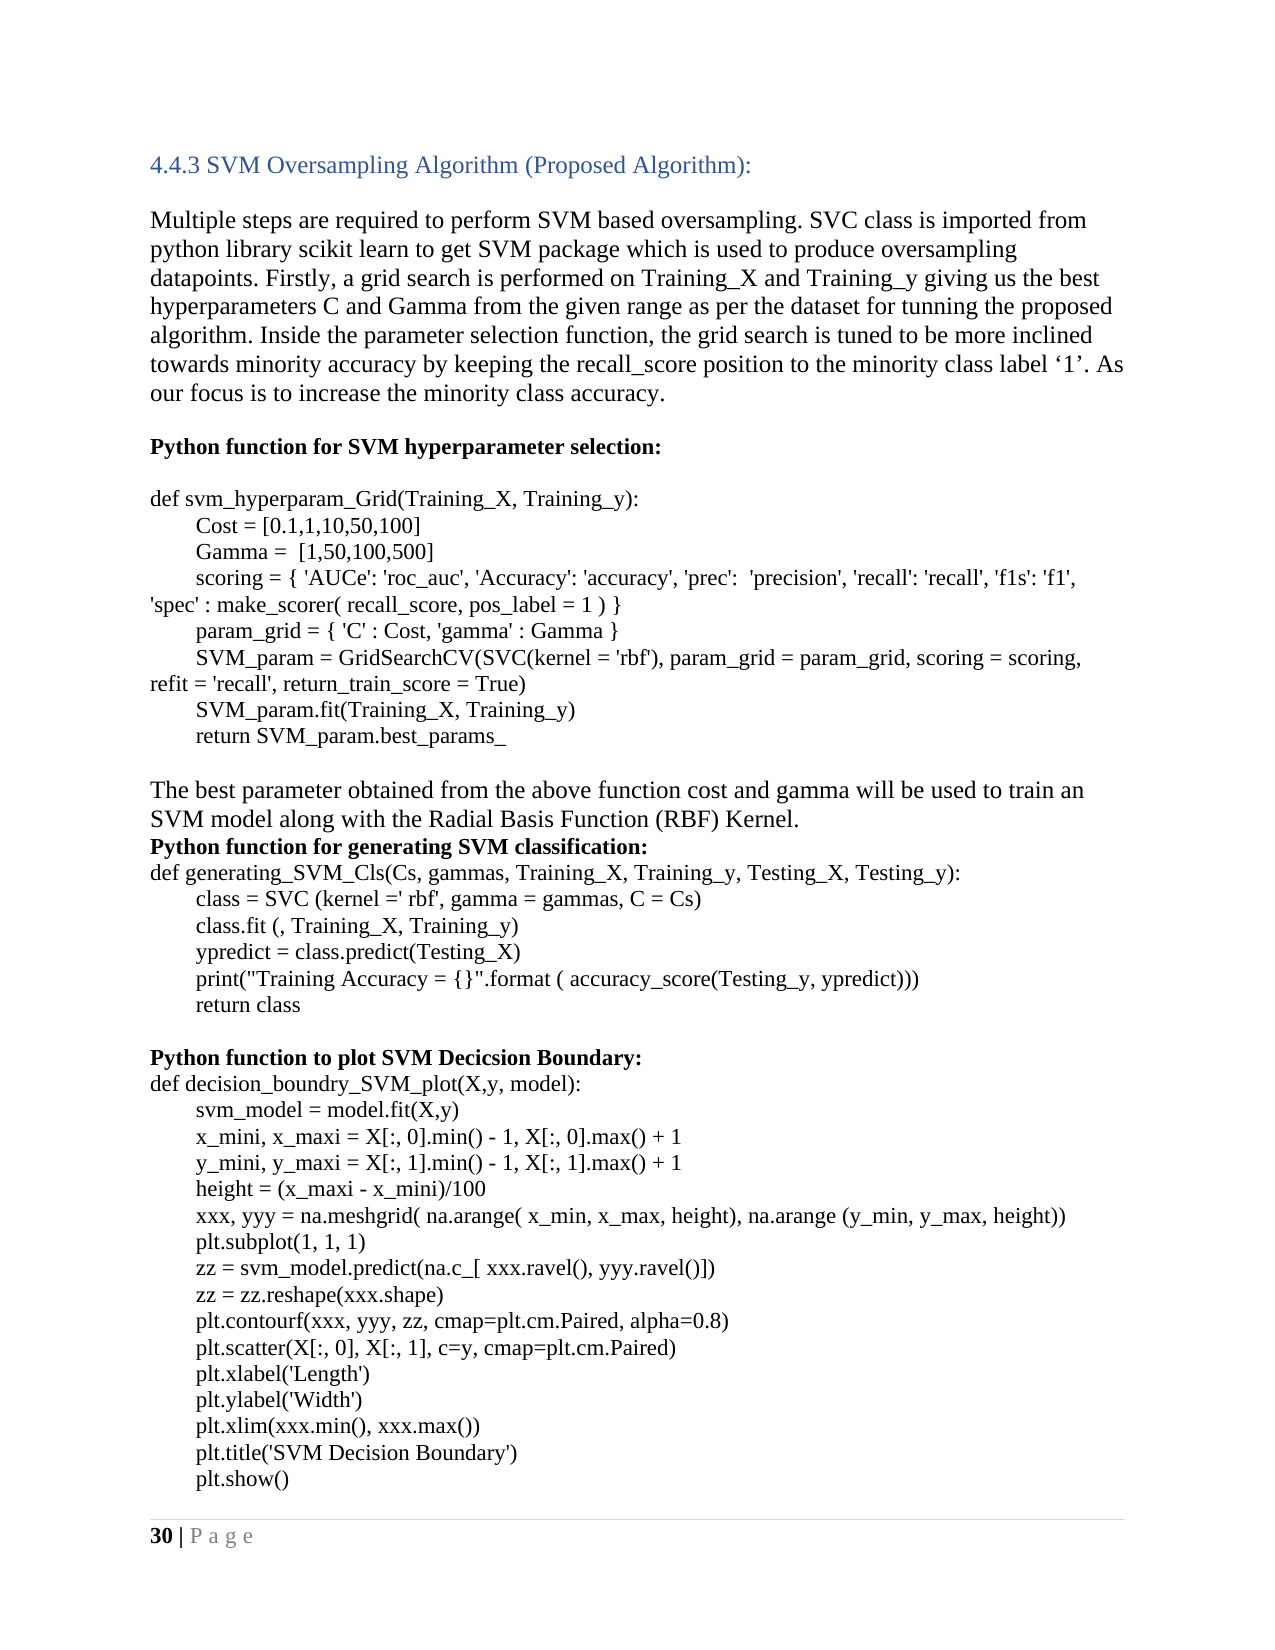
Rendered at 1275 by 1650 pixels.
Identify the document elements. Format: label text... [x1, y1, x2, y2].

text plt.title('SVM Decision Boundary') [150, 1439, 1125, 1465]
text x_mini, x_maxi = X[:, 0].min() - 1, X[:, 0].max() + 1 [150, 1123, 1125, 1149]
text zz = svm_model.predict(na.c_[ xxx.ravel(), yyy.ravel()]) [150, 1254, 1125, 1281]
text SVM_param.fit(Training_X, Training_y) [150, 696, 1125, 723]
text ypredict = class.predict(Testing_X) [150, 938, 1125, 964]
text Cost = [0.1,1,10,50,100] [150, 512, 1125, 538]
text plt.contourf(xxx, yyy, zz, cmap=plt.cm.Paired, alpha=0.8) [150, 1307, 1125, 1333]
text class.fit (, Training_X, Training_y) [150, 912, 1125, 938]
text Gamma = [1,50,100,500] [150, 538, 1125, 564]
text svm_model = model.fit(X,y) [150, 1096, 1125, 1123]
text class = SVC (kernel =' rbf', gamma = gammas, C = Cs) [150, 886, 1125, 912]
text scoring = { 'AUCe': 'roc_auc', 'Accuracy': 'accuracy', 'prec': 'precision', 'recall': 'recall', 'f1s': 'f1', 'spec' : make_scorer( recall_score, pos_label = 1 ) } [150, 564, 1125, 617]
text plt.subplot(1, 1, 1) [150, 1228, 1125, 1254]
text zz = zz.reshape(xxx.shape) [150, 1281, 1125, 1307]
text plt.xlabel('Length') [150, 1360, 1125, 1386]
text plt.scatter(X[:, 0], X[:, 1], c=y, cmap=plt.cm.Paired) [150, 1333, 1125, 1360]
text param_grid = { 'C' : Cost, 'gamma' : Gamma } [150, 617, 1125, 643]
text y_mini, y_maxi = X[:, 1].min() - 1, X[:, 1].max() + 1 [150, 1149, 1125, 1175]
text SVM_param = GridSearchCV(SVC(kernel = 'rbf'), param_grid = param_grid, scoring = scoring, refit = 'recall', return_train_score = True) [150, 643, 1125, 696]
text def generating_SVM_Cls(Cs, gammas, Training_X, Training_y, Testing_X, Testing_y): [150, 859, 1125, 886]
text Python function for SVM hyperparameter selection: [150, 433, 1125, 459]
text def decision_boundry_SVM_plot(X,y, model): [150, 1070, 1125, 1096]
text plt.xlim(xxx.min(), xxx.max()) [150, 1413, 1125, 1439]
text Multiple steps are required to perform SVM based oversampling. SVC class is imported from python library scikit learn to get SVM package which is used to produce oversampling datapoints. Firstly, a grid search is performed on Training_X and Training_y giving us the best hyperparameters C and Gamma from the given range as per the dataset for tunning the proposed algorithm. Inside the parameter selection function, the grid search is tuned to be more inclined towards minority accuracy by keeping the recall_score position to the minority class label ‘1’. As our focus is to increase the minority class accuracy. [150, 205, 1125, 406]
text Python function to plot SVM Decicsion Boundary: [150, 1044, 1125, 1070]
text height = (x_maxi - x_mini)/100 [150, 1175, 1125, 1202]
text plt.ylabel('Width') [150, 1386, 1125, 1413]
text print("Training Accuracy = {}".format ( accuracy_score(Testing_y, ypredict))) [150, 964, 1125, 991]
text return class [150, 991, 1125, 1017]
text return SVM_param.best_params_ [150, 723, 1125, 749]
text def svm_hyperparam_Grid(Training_X, Training_y): [150, 485, 1125, 512]
subtitle 4.4.3 SVM Oversampling Algorithm (Proposed Algorithm): [150, 150, 1125, 179]
text xxx, yyy = na.meshgrid( na.arange( x_min, x_max, height), na.arange (y_min, y_max, height)) [150, 1202, 1125, 1228]
text Python function for generating SVM classification: [150, 833, 1125, 859]
text The best parameter obtained from the above function cost and gamma will be used to train an SVM model along with the Radial Basis Function (RBF) Kernel. [150, 775, 1125, 833]
text plt.show() [150, 1465, 1125, 1492]
